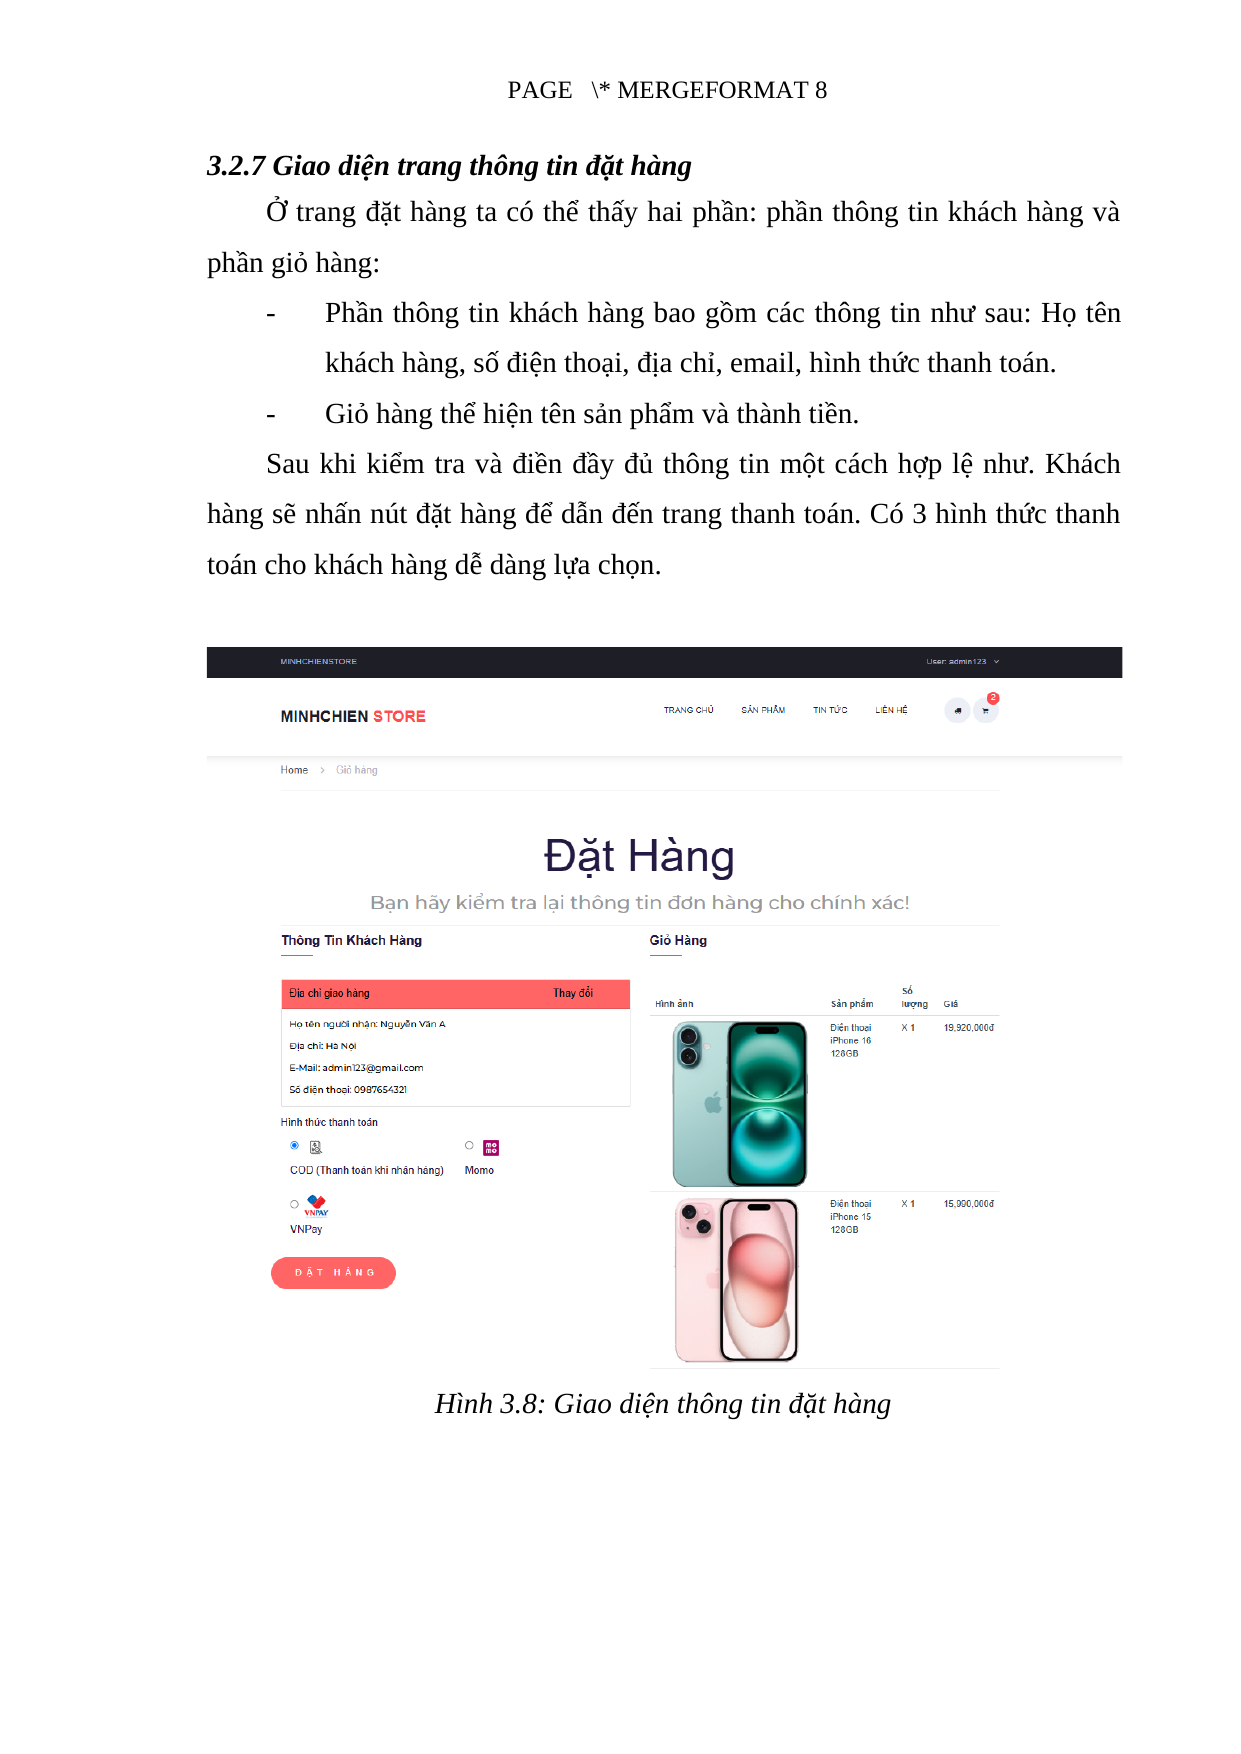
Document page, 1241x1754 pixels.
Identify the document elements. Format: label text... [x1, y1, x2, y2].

list Giỏ hàng thể hiện tên sản phẩm và thành tiền. [266, 396, 1122, 429]
subtitle 3.2.7 Giao diện trang thông tin đặt hàng [207, 148, 1122, 181]
text Hình 3.8: Giao diện thông tin đặt hàng [207, 1386, 1122, 1420]
picture [206, 647, 1123, 1373]
list Phần thông tin khách hàng bao gồm các thông tin như sau: Họ tên khách hàng, số điện thoại, địa chỉ, email, hình thức thanh toán. [266, 295, 1122, 379]
text Ở trang đặt hàng ta có thể thấy hai phần: phần thông tin khách hàng và phần giỏ hàng: [207, 194, 1122, 278]
text Sau khi kiểm tra và điền đầy đủ thông tin một cách hợp lệ như. Khách hàng sẽ nhấn nút đặt hàng để dẫn đến trang thanh toán. Có 3 hình thức thanh toán cho khách hàng dễ dàng lựa chọn. [207, 446, 1122, 580]
